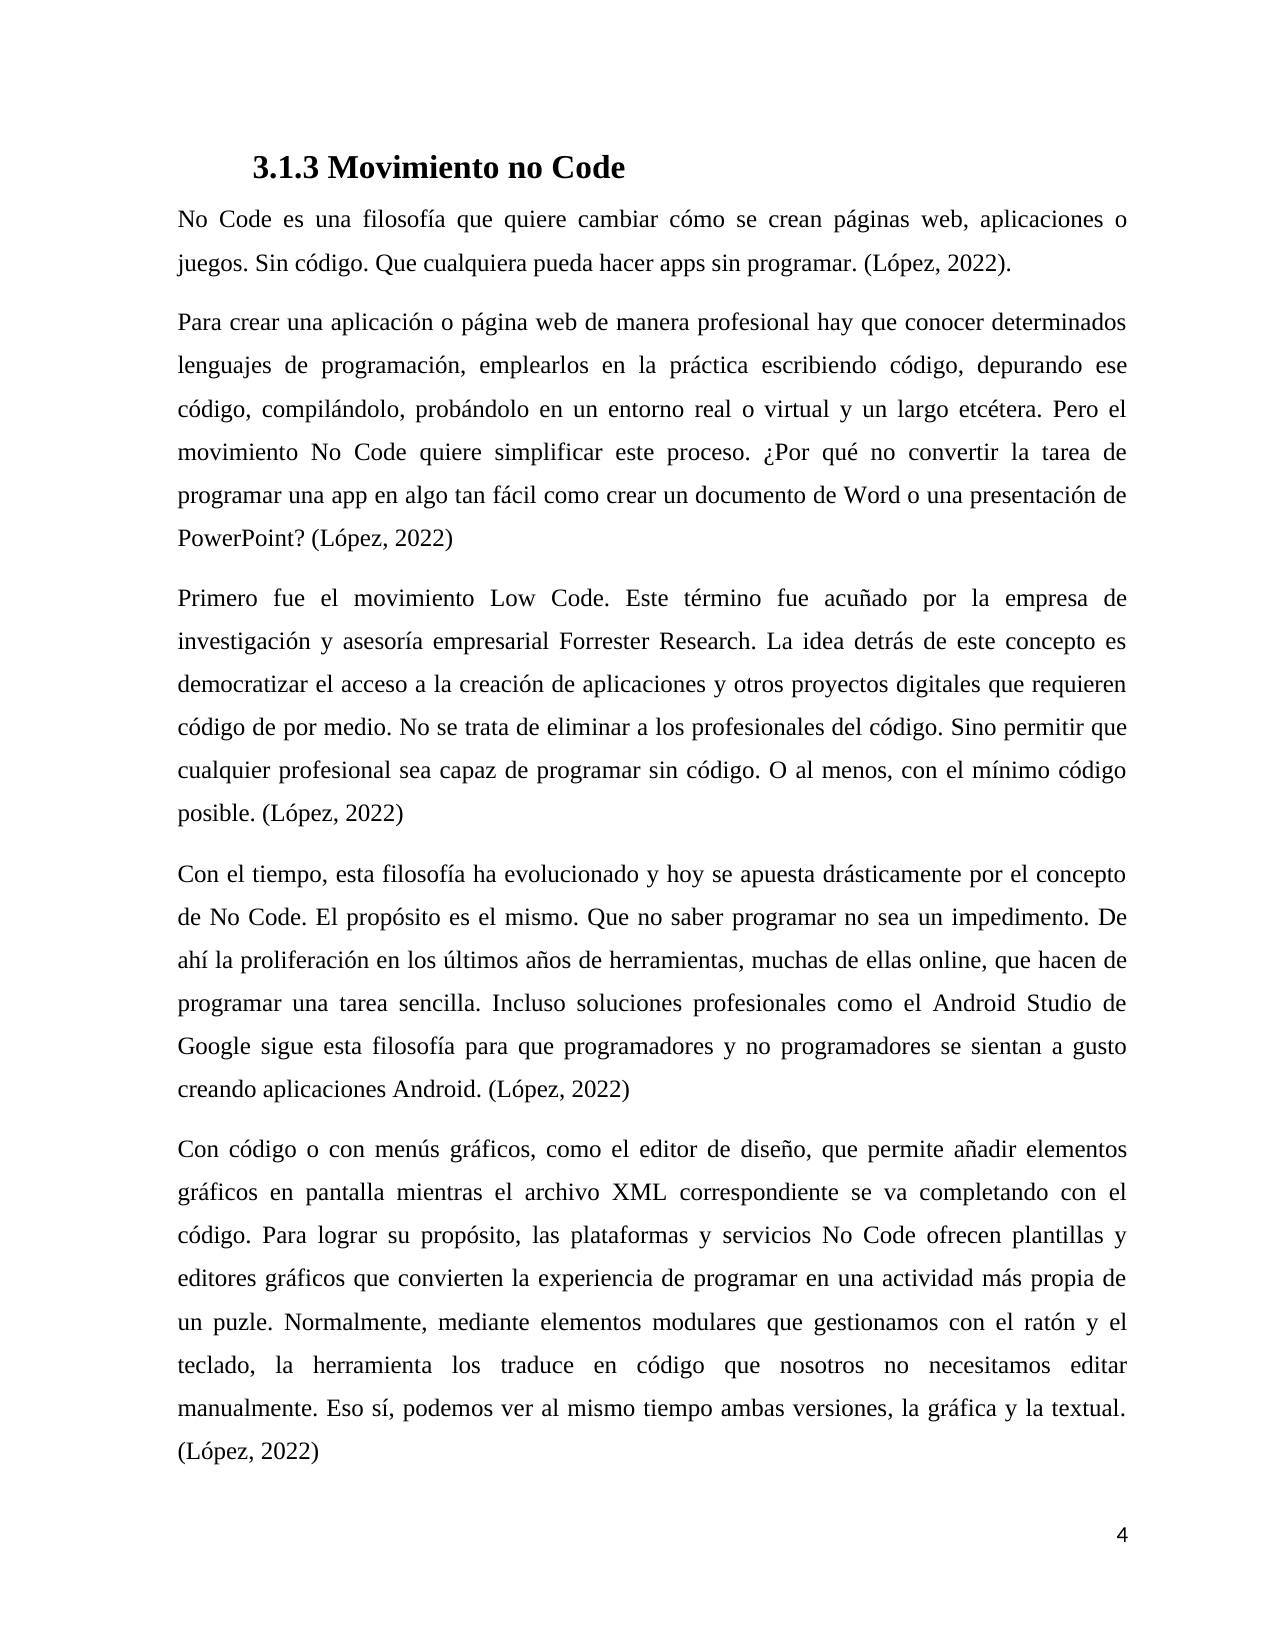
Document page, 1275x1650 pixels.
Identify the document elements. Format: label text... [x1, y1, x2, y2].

text No Code es una filosofía que quiere cambiar cómo se crean páginas web, aplicaciones o juegos. Sin código. Que cualquiera pueda hacer apps sin programar.. [177, 204, 1128, 276]
text Primero fue el movimiento Low Code. Este término fue acuñado por la empresa de investigación y asesoría empresarial Forrester Research. La idea detrás de este concepto es democratizar el acceso a la creación de aplicaciones y otros proyectos digitales que requieren código de por medio. No se trata de eliminar a los profesionales del código. Sino permitir que cualquier profesional sea capaz de programar sin código. O al menos, con el mínimo código posible. [177, 583, 1128, 828]
text Con código o con menús gráficos, como el editor de diseño, que permite añadir elementos gráficos en pantalla mientras el archivo XML correspondiente se va completando con el código. Para lograr su propósito, las plataformas y servicios No Code ofrecen plantillas y editores gráficos que convierten la experiencia de programar en una actividad más propia de un puzle. Normalmente, mediante elementos modulares que gestionamos con el ratón y el teclado, la herramienta los traduce en código que nosotros no necesitamos editar manualmente. Eso sí, podemos ver al mismo tiempo ambas versiones, la gráfica y la textual. [177, 1134, 1128, 1465]
subtitle 3.1.3 Movimiento no Code [177, 147, 1128, 185]
text Para crear una aplicación o página web de manera profesional hay que conocer determinados lenguajes de programación, emplearlos en la práctica escribiendo código, depurando ese código, compilándolo, probándolo en un entorno real o virtual y un largo etcétera. Pero el movimiento No Code quiere simplificar este proceso. ¿Por qué no convertir la tarea de programar una app en algo tan fácil como crear un documento de Word o una presentación de PowerPoint? [177, 307, 1128, 552]
text Con el tiempo, esta filosofía ha evolucionado y hoy se apuesta drásticamente por el concepto de No Code. El propósito es el mismo. Que no saber programar no sea un impedimento. De ahí la proliferación en los últimos años de herramientas, muchas de ellas online, que hacen de programar una tarea sencilla. Incluso soluciones profesionales como el Android Studio de Google sigue esta filosofía para que programadores y no programadores se sientan a gusto creando aplicaciones Android. [177, 859, 1128, 1103]
